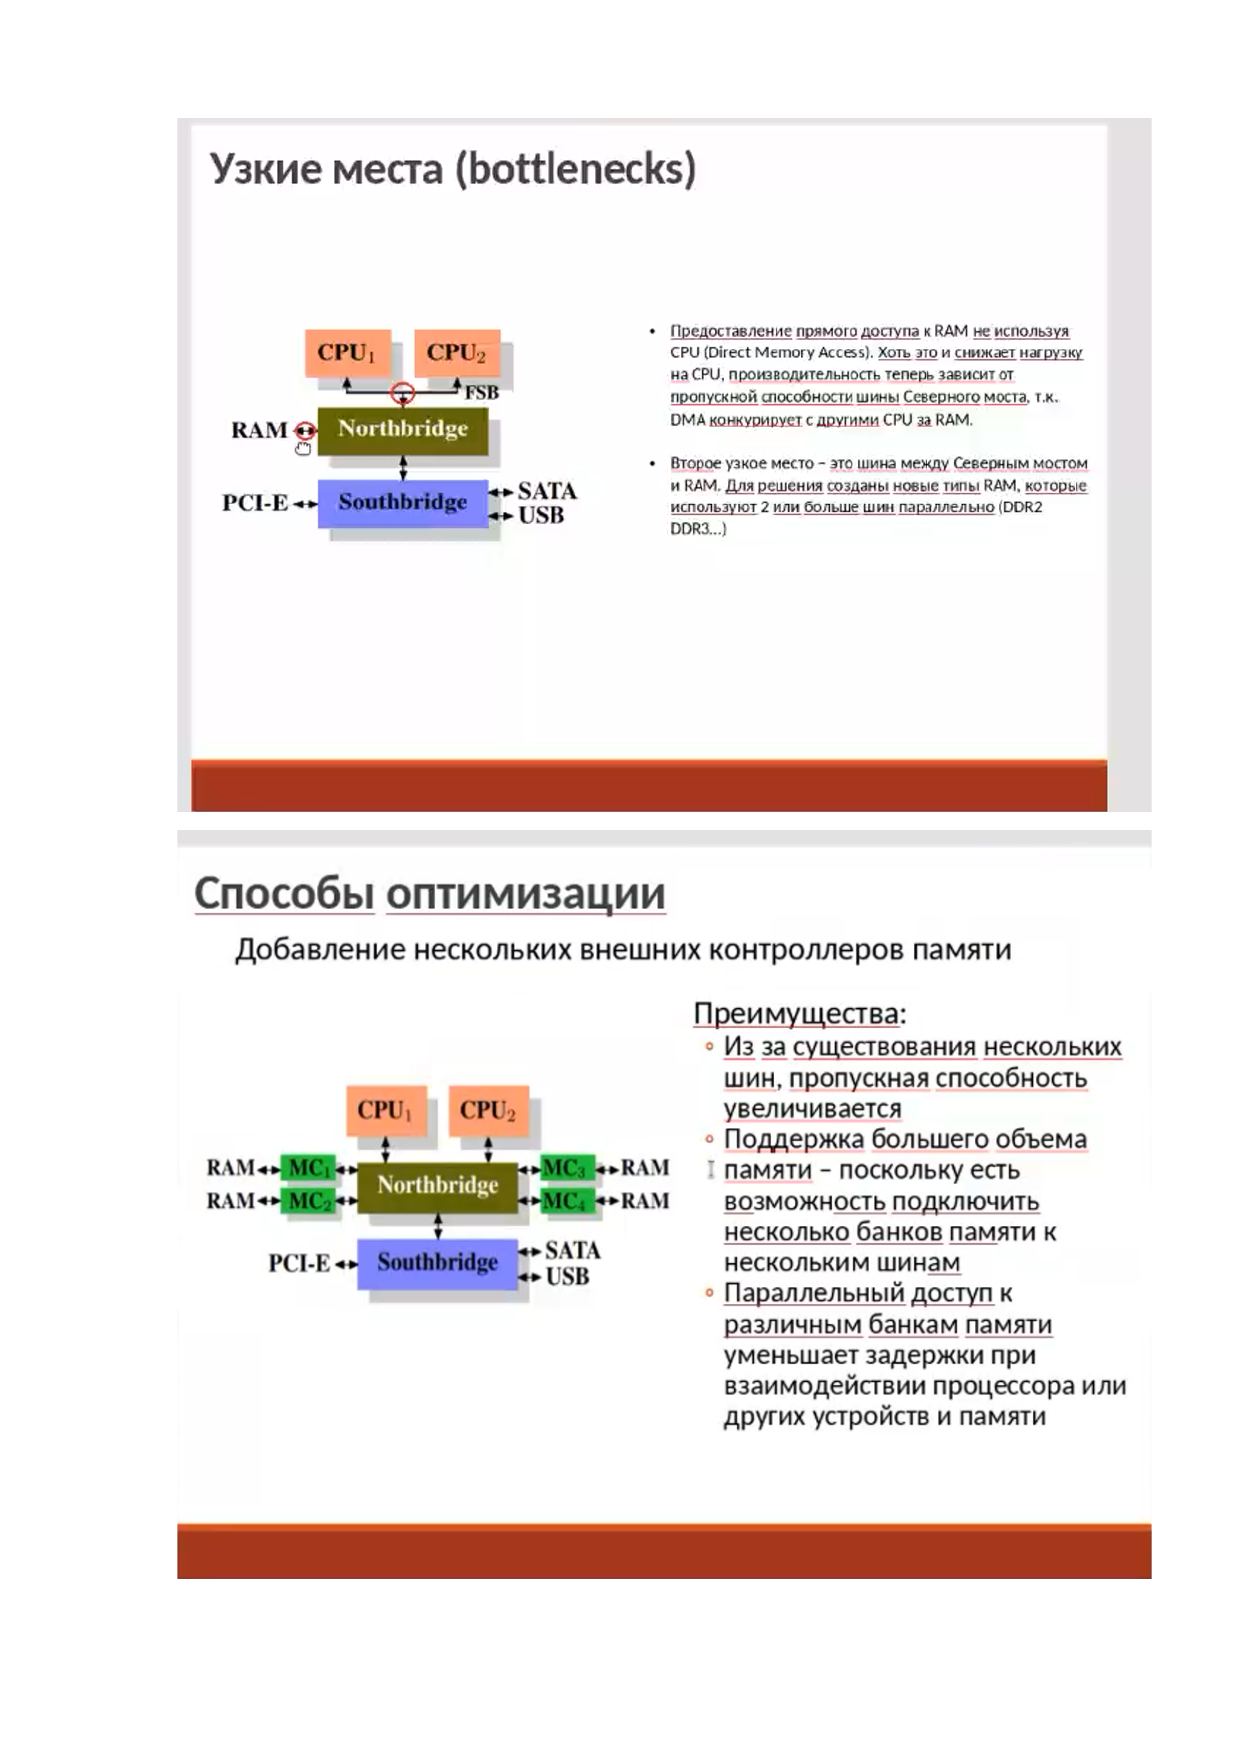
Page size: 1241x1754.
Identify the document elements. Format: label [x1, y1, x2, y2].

picture [177, 118, 1152, 812]
picture [177, 830, 1152, 1579]
